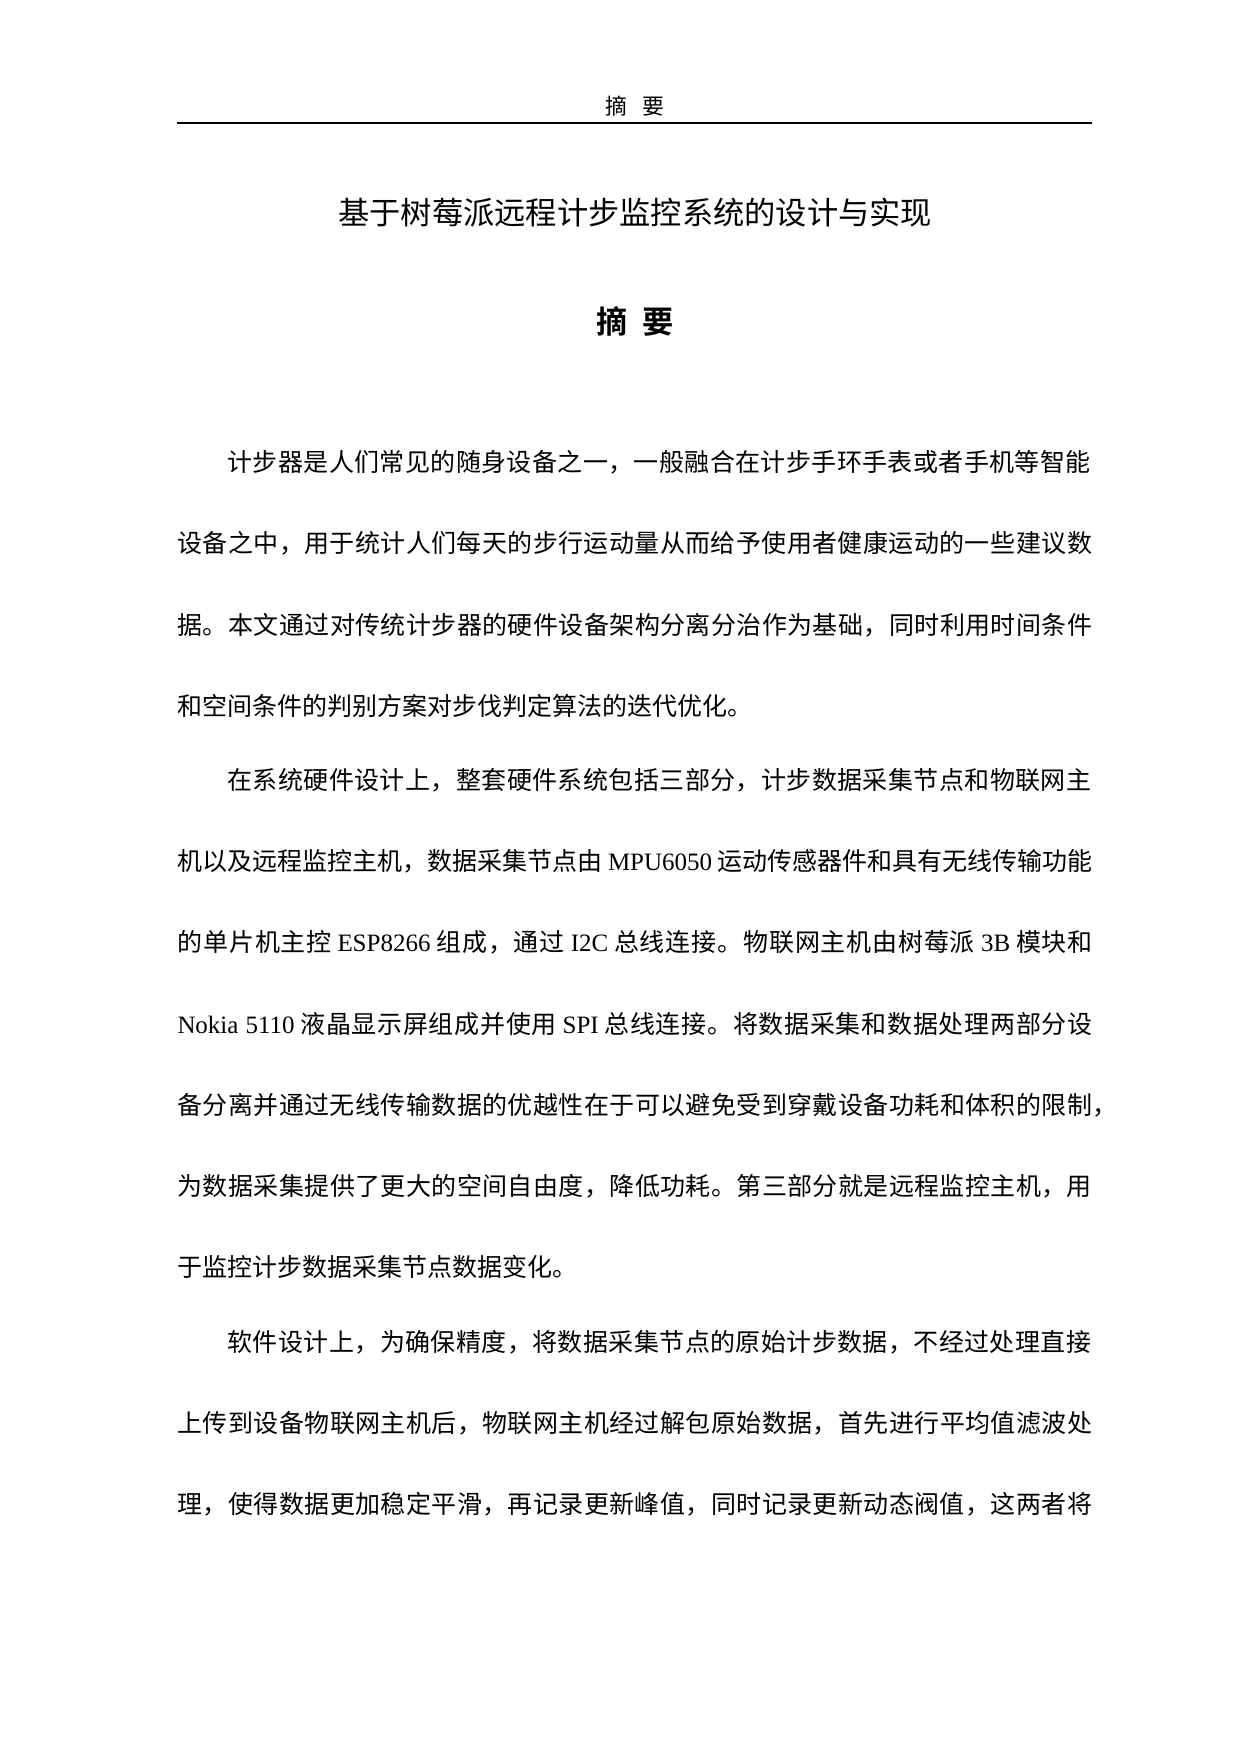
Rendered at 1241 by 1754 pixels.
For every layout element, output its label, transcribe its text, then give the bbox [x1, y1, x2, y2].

subtitle 摘 要 [177, 287, 1092, 352]
text 在系统硬件设计上，整套硬件系统包括三部分，计步数据采集节点和物联网主机以及远程监控主机，数据采集节点由MPU6050运动传感器件和具有无线传输功能的单片机主控ESP8266组成，通过I2C总线连接。物联网主机由树莓派3B模块和Nokia 5110液晶显示屏组成并使用SPI总线连接。将数据采集和数据处理两部分设备分离并通过无线传输数据的优越性在于可以避免受到穿戴设备功耗和体积的限制，为数据采集提供了更大的空间自由度，降低功耗。第三部分就是远程监控主机，用于监控计步数据采集节点数据变化。 [177, 746, 1092, 1298]
text 基于树莓派远程计步监控系统的设计与实现 [177, 178, 1092, 243]
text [177, 1308, 1092, 1535]
text 计步器是人们常见的随身设备之一，一般融合在计步手环手表或者手机等智能设备之中，用于统计人们每天的步行运动量从而给予使用者健康运动的一些建议数据。本文通过对传统计步器的硬件设备架构分离分治作为基础，同时利用时间条件和空间条件的判别方案对步伐判定算法的迭代优化。 [177, 428, 1092, 737]
